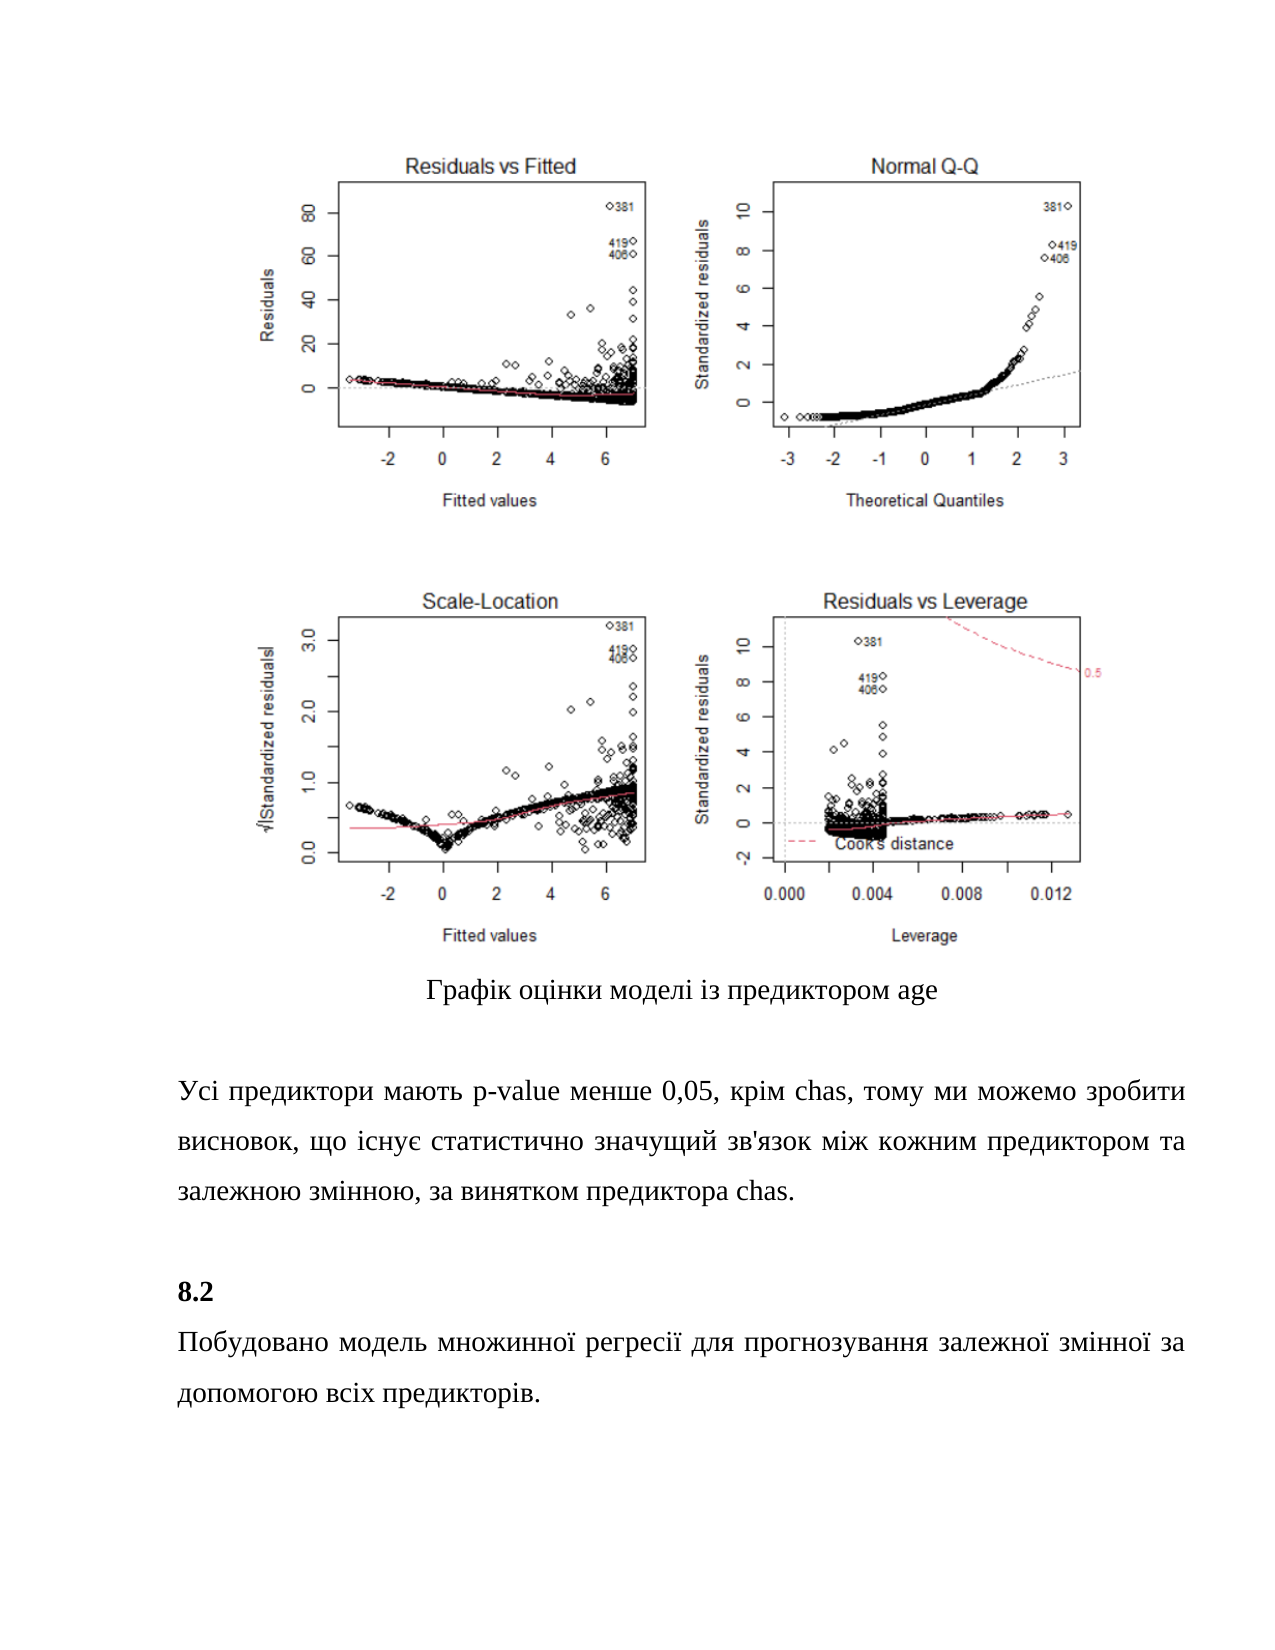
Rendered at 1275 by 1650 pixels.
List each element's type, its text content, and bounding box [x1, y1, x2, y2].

picture [256, 118, 1108, 959]
text Графік оцінки моделі із предиктором age [177, 972, 1186, 1006]
text Побудовано модель множинної регресії для прогнозування залежної змінної за допомогою всіх предикторів. [177, 1324, 1186, 1408]
text Усі предиктори мають p-value менше 0,05, крім chas, тому ми можемо зробити висновок, що існує статистично значущий зв'язок між кожним предиктором та залежною змінною, за винятком предиктора chas. [177, 1073, 1186, 1207]
text 8.2 [177, 1274, 1186, 1308]
